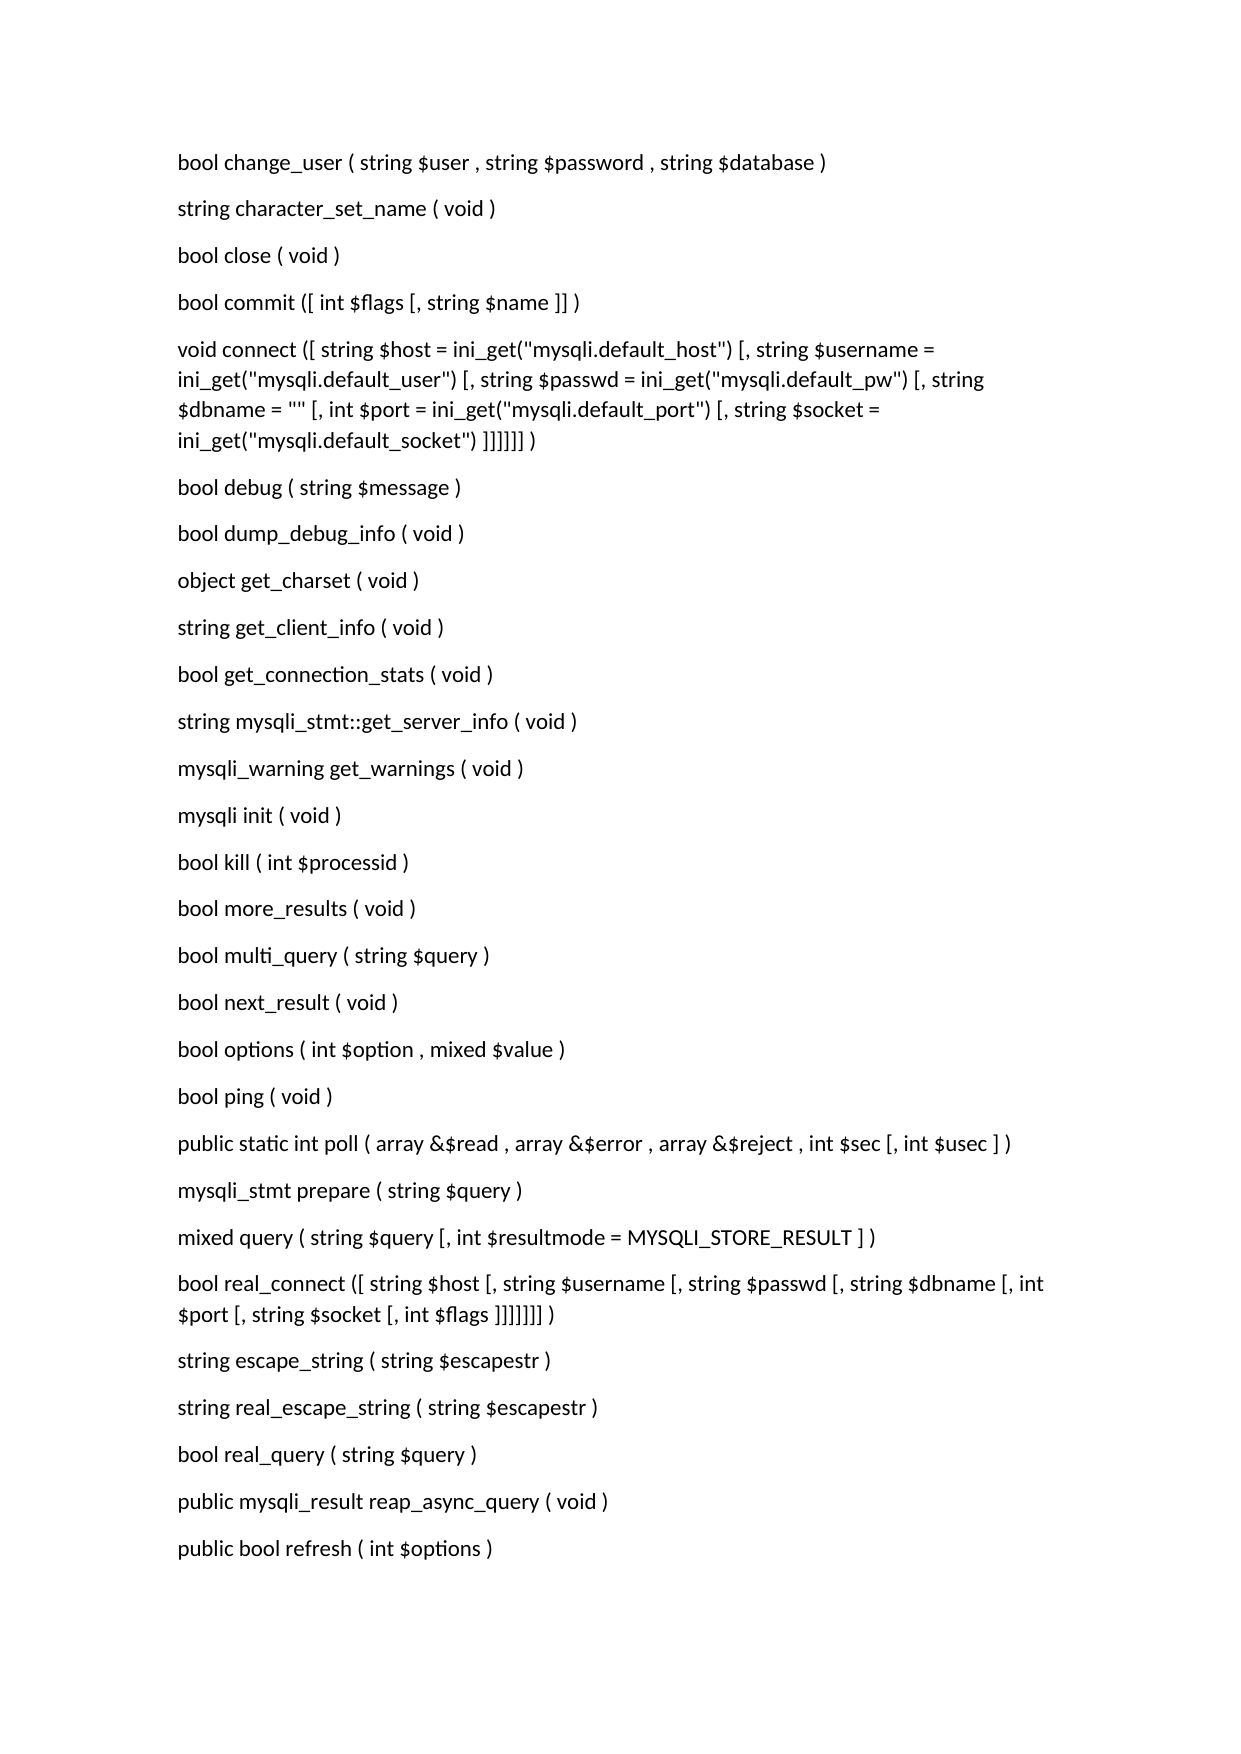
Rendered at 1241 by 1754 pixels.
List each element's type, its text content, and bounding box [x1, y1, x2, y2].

text string escape_string ( string $escapestr ) [177, 1347, 1063, 1374]
text string mysqli_stmt::get_server_info ( void ) [177, 707, 1063, 735]
text mysqli init ( void ) [177, 801, 1063, 829]
text void connect ([ string $host = ini_get("mysqli.default_host") [, string $username = ini_get("mysqli.default_user") [, string $passwd = ini_get("mysqli.default_pw") [, string $dbname = "" [, int $port = ini_get("mysqli.default_port") [, string $socket = ini_get("mysqli.default_socket") ]]]]]] ) [177, 335, 1063, 454]
text mixed query ( string $query [, int $resultmode = MYSQLI_STORE_RESULT ] ) [177, 1223, 1063, 1251]
text string real_escape_string ( string $escapestr ) [177, 1393, 1063, 1421]
text bool get_connection_stats ( void ) [177, 660, 1063, 688]
text bool dump_debug_info ( void ) [177, 519, 1063, 547]
text string character_set_name ( void ) [177, 194, 1063, 222]
text public mysqli_result reap_async_query ( void ) [177, 1487, 1063, 1515]
text bool real_connect ([ string $host [, string $username [, string $passwd [, string $dbname [, int $port [, string $socket [, int $flags ]]]]]]] ) [177, 1269, 1063, 1328]
text bool commit ([ int $flags [, string $name ]] ) [177, 288, 1063, 316]
text object get_charset ( void ) [177, 566, 1063, 594]
text bool kill ( int $processid ) [177, 848, 1063, 876]
text bool close ( void ) [177, 241, 1063, 269]
text bool debug ( string $message ) [177, 473, 1063, 501]
text bool more_results ( void ) [177, 894, 1063, 922]
text bool options ( int $option , mixed $value ) [177, 1035, 1063, 1063]
text public static int poll ( array &$read , array &$error , array &$reject , int $sec [, int $usec ] ) [177, 1129, 1063, 1157]
text bool multi_query ( string $query ) [177, 941, 1063, 969]
text string get_client_info ( void ) [177, 613, 1063, 641]
text bool real_query ( string $query ) [177, 1440, 1063, 1468]
text public bool refresh ( int $options ) [177, 1534, 1063, 1562]
text mysqli_stmt prepare ( string $query ) [177, 1176, 1063, 1204]
text bool ping ( void ) [177, 1082, 1063, 1110]
text bool change_user ( string $user , string $password , string $database ) [177, 148, 1063, 176]
text mysqli_warning get_warnings ( void ) [177, 754, 1063, 782]
text bool next_result ( void ) [177, 988, 1063, 1016]
